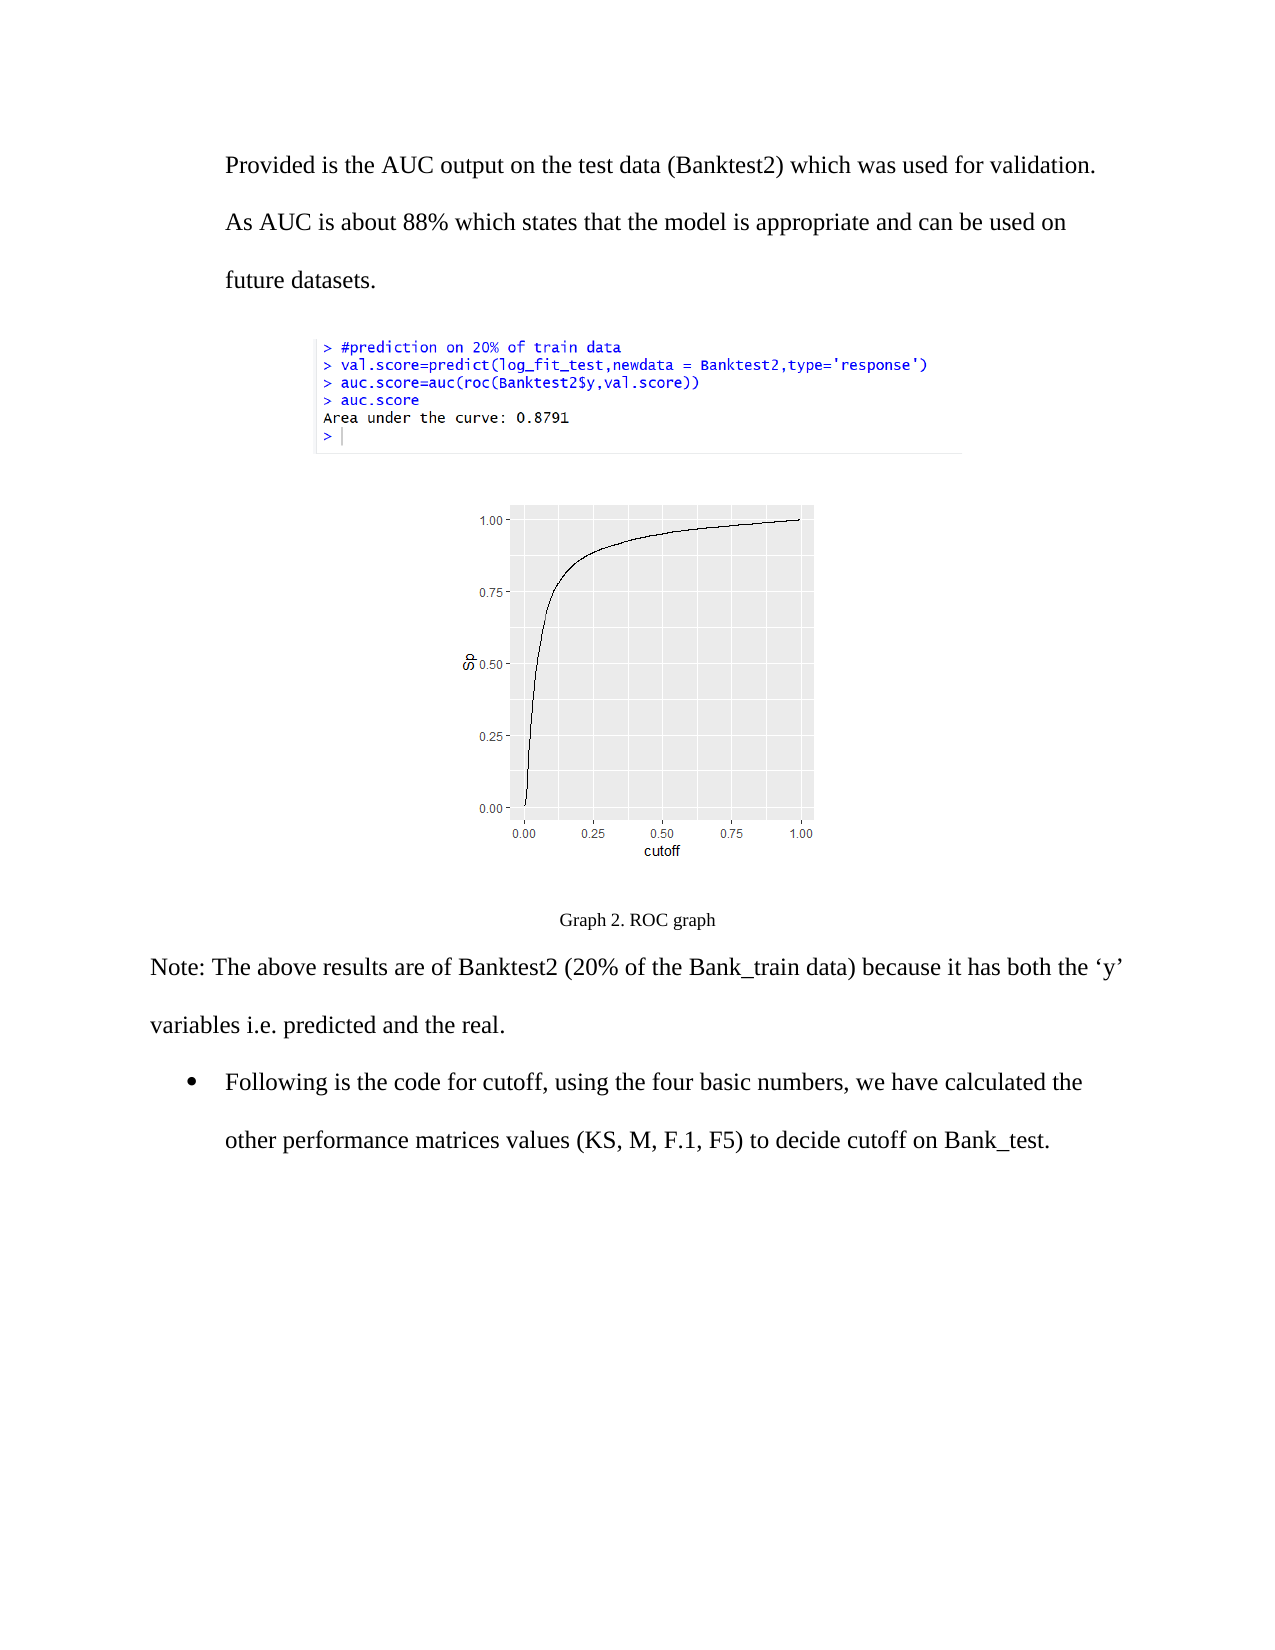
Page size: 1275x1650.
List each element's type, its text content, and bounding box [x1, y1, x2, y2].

text Graph 2. ROC graph [150, 909, 1125, 931]
list Following is the code for cutoff, using the four basic numbers, we have calculated the other performance matrices values (KS, M, F.1, F5) to decide cutoff on Bank_test. [187, 1067, 1125, 1153]
text Provided is the AUC output on the test data (Banktest2) which was used for validation. As AUC is about 88% which states that the model is appropriate and can be used on future datasets. [225, 150, 1125, 294]
text Note: The above results are of Banktest2 (20% of the Bank_train data) because it has both the ‘y’ variables i.e. predicted and the real. [150, 952, 1125, 1038]
picture [313, 339, 963, 454]
picture [454, 498, 821, 865]
